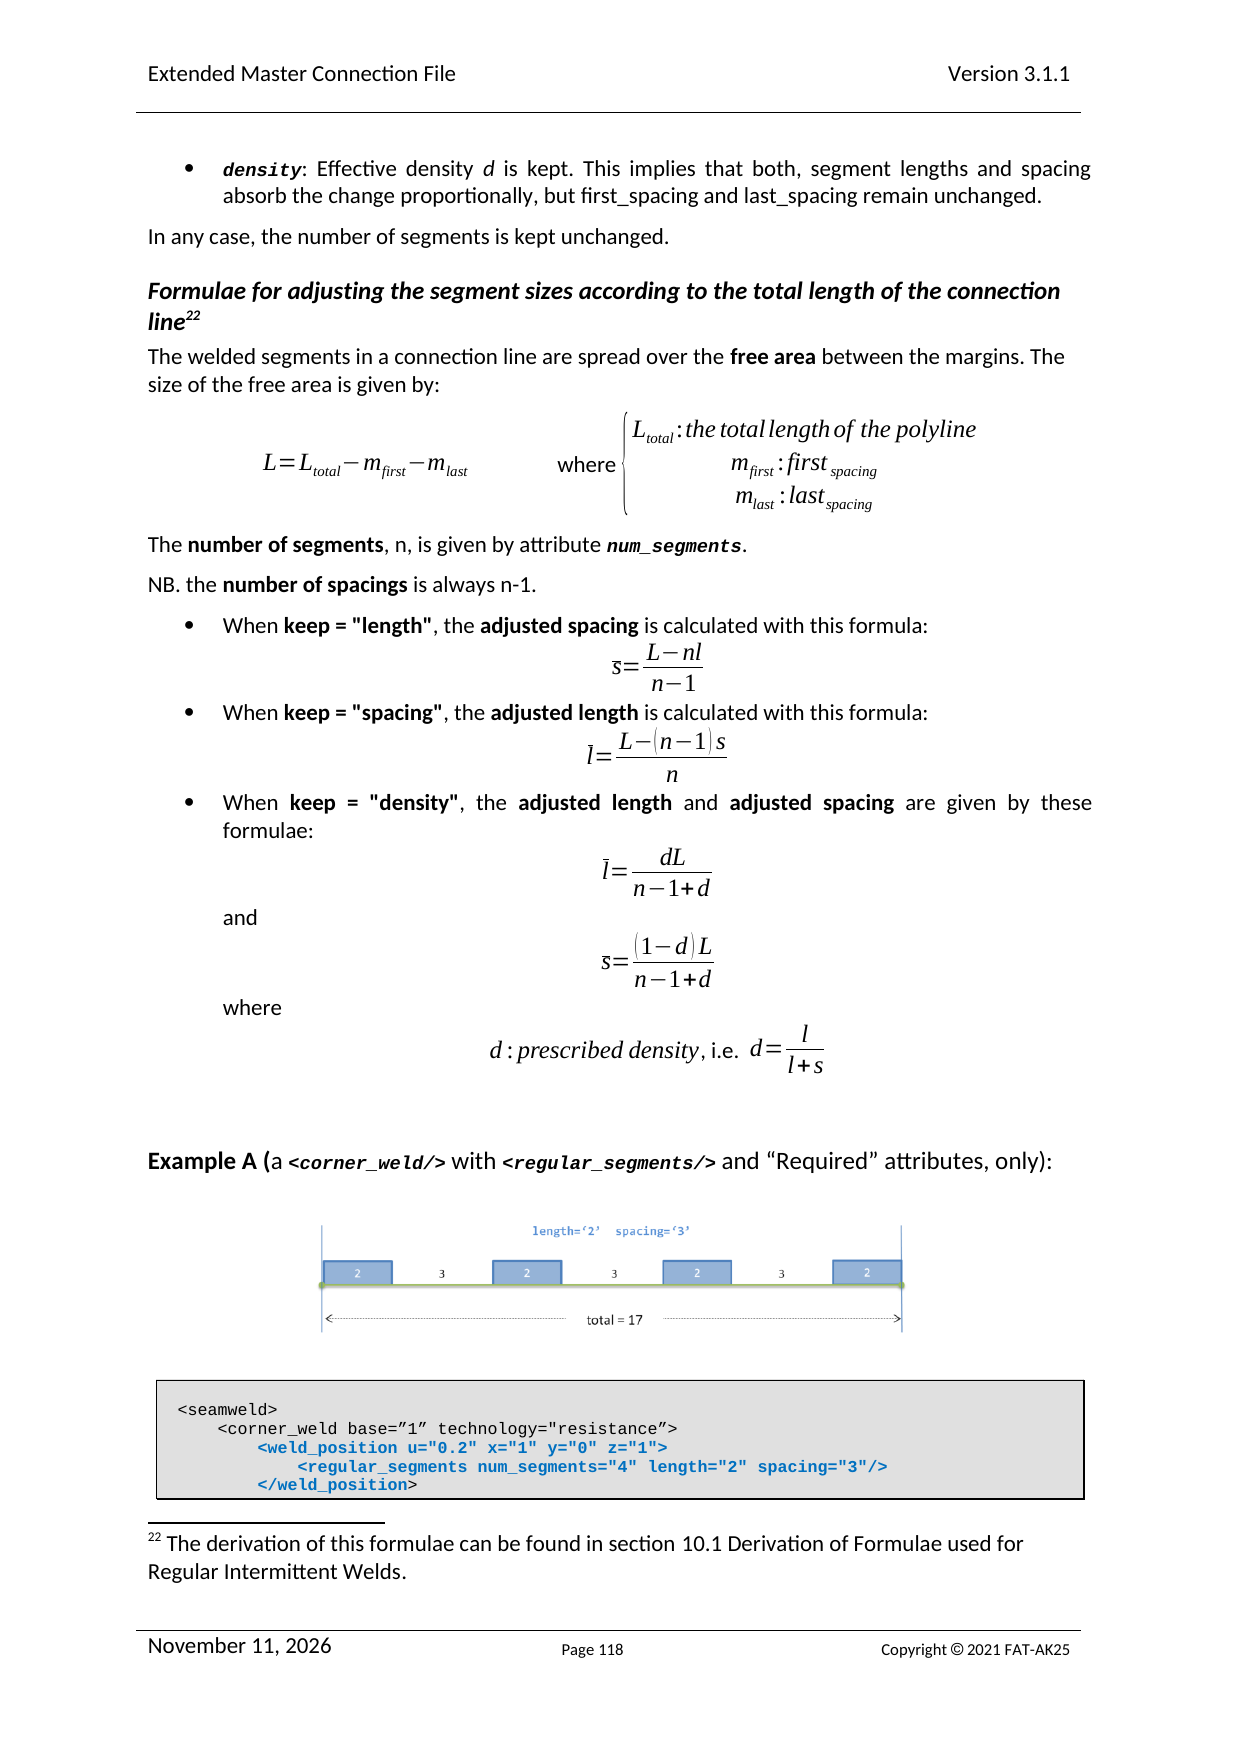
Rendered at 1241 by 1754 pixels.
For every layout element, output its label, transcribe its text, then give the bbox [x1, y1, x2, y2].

list , i.e. [223, 1021, 1092, 1080]
text </weld_position> [157, 1474, 1083, 1498]
list and [223, 903, 1092, 931]
text In any case, the number of segments is kept unchanged. [148, 222, 1092, 250]
list where [223, 993, 1092, 1021]
text <regular_segments num_segments="4" length="2" spacing="3"/> [157, 1455, 1083, 1474]
text <seamweld> [157, 1398, 1083, 1417]
text <weld_position u="0.2" x="1" y="0" z="1"> [157, 1436, 1083, 1455]
text Example A (a <corner_weld/> with <regular_segments/> and “Required” attributes, only): [148, 1145, 1092, 1176]
list density: Effective density d is kept. This implies that both, segment lengths and spacing absorb the change proportionally, but first_spacing and last_spacing remain unchanged. [185, 154, 1092, 210]
text where [148, 411, 1092, 517]
text The number of segments, n, is given by attribute num_segments. [148, 530, 1092, 558]
picture [265, 1200, 976, 1355]
list When keep = "spacing", the adjusted length is calculated with this formula: [185, 698, 1092, 726]
list When keep = "density", the adjusted length and adjusted spacing are given by these formulae: [185, 788, 1092, 844]
subtitle Formulae for adjusting the segment sizes according to the total length of the connection line [148, 275, 1092, 336]
text <corner_weld base=”1” technology="resistance”> [157, 1417, 1083, 1436]
text The welded segments in a connection line are spread over the free area between the margins. The size of the free area is given by: [148, 342, 1092, 398]
text NB. the number of spacings is always n-1. [148, 570, 1092, 598]
list When keep = "length", the adjusted spacing is calculated with this formula: [185, 611, 1092, 639]
